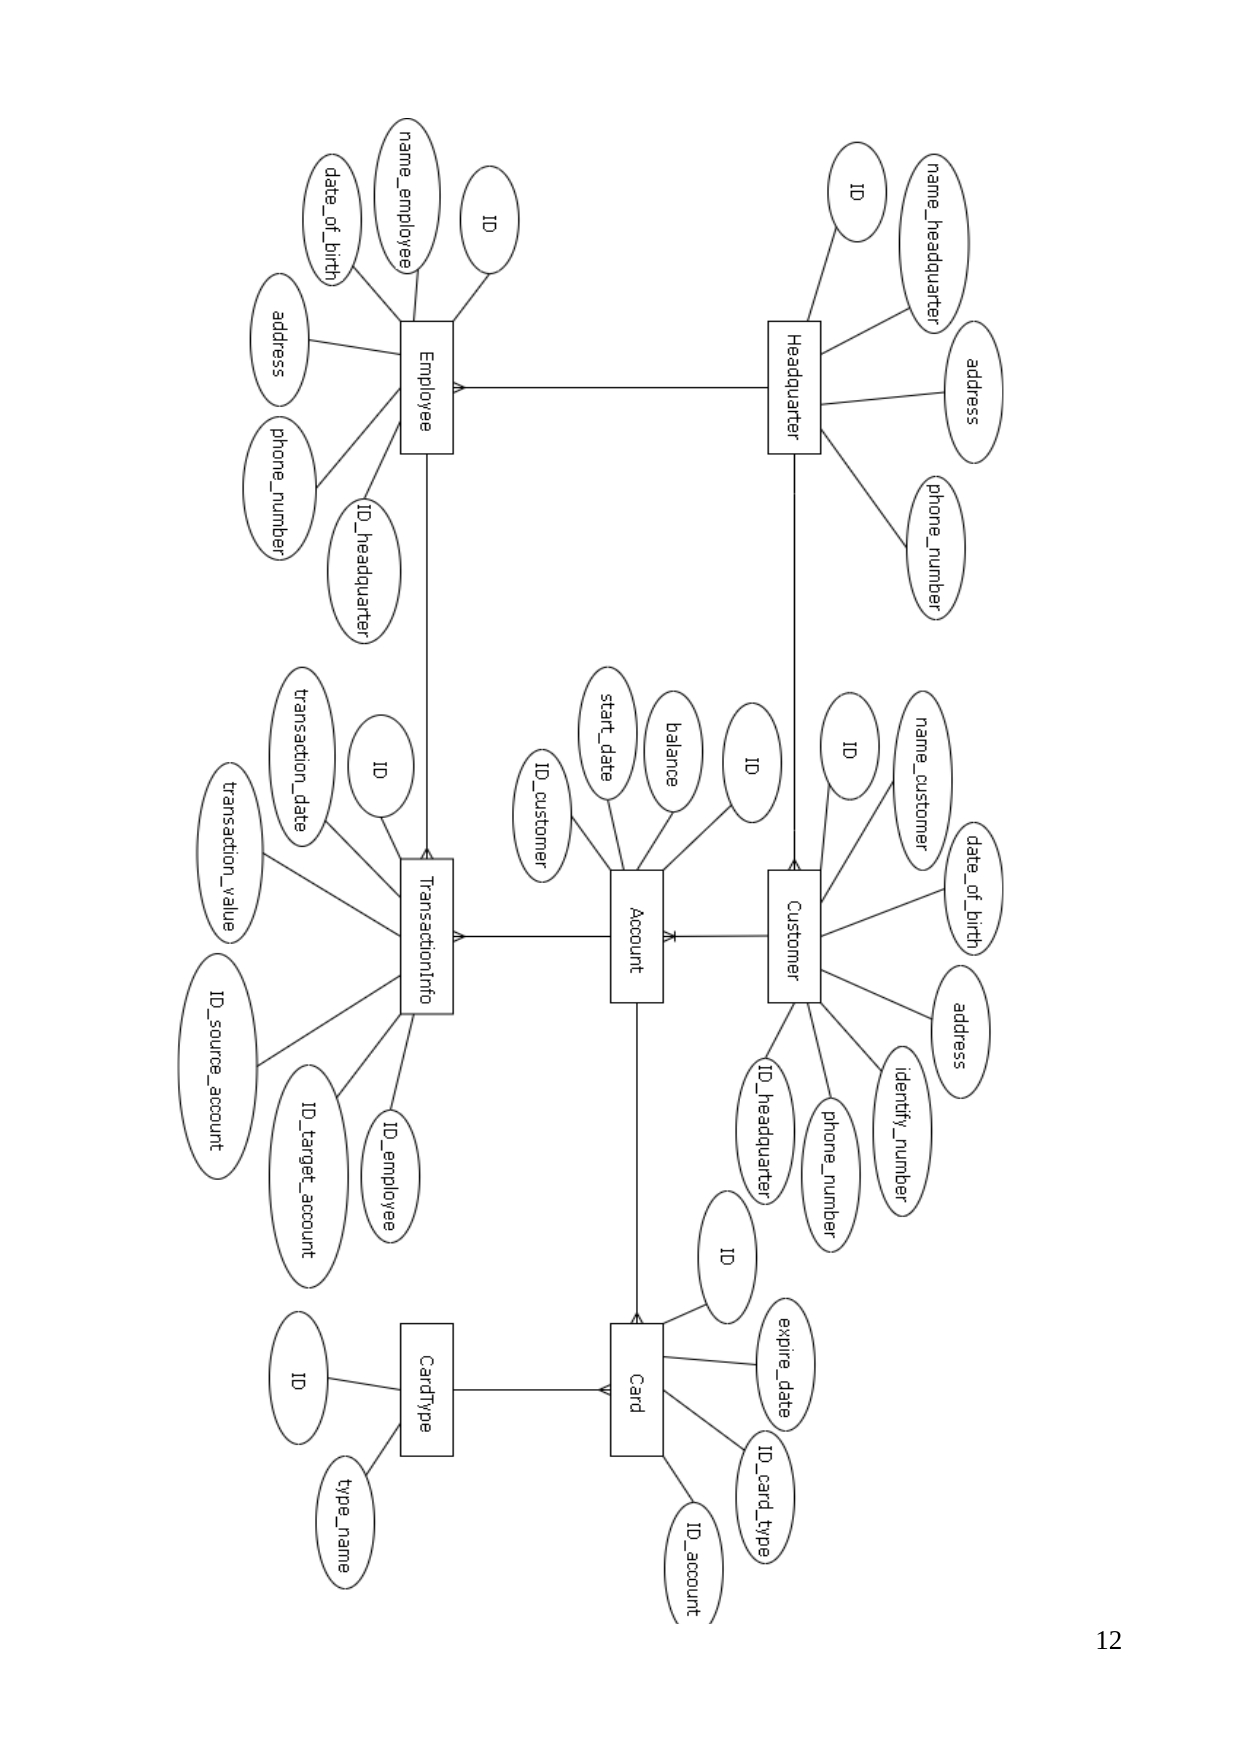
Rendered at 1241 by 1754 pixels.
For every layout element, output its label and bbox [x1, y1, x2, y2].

picture [177, 118, 1004, 1624]
